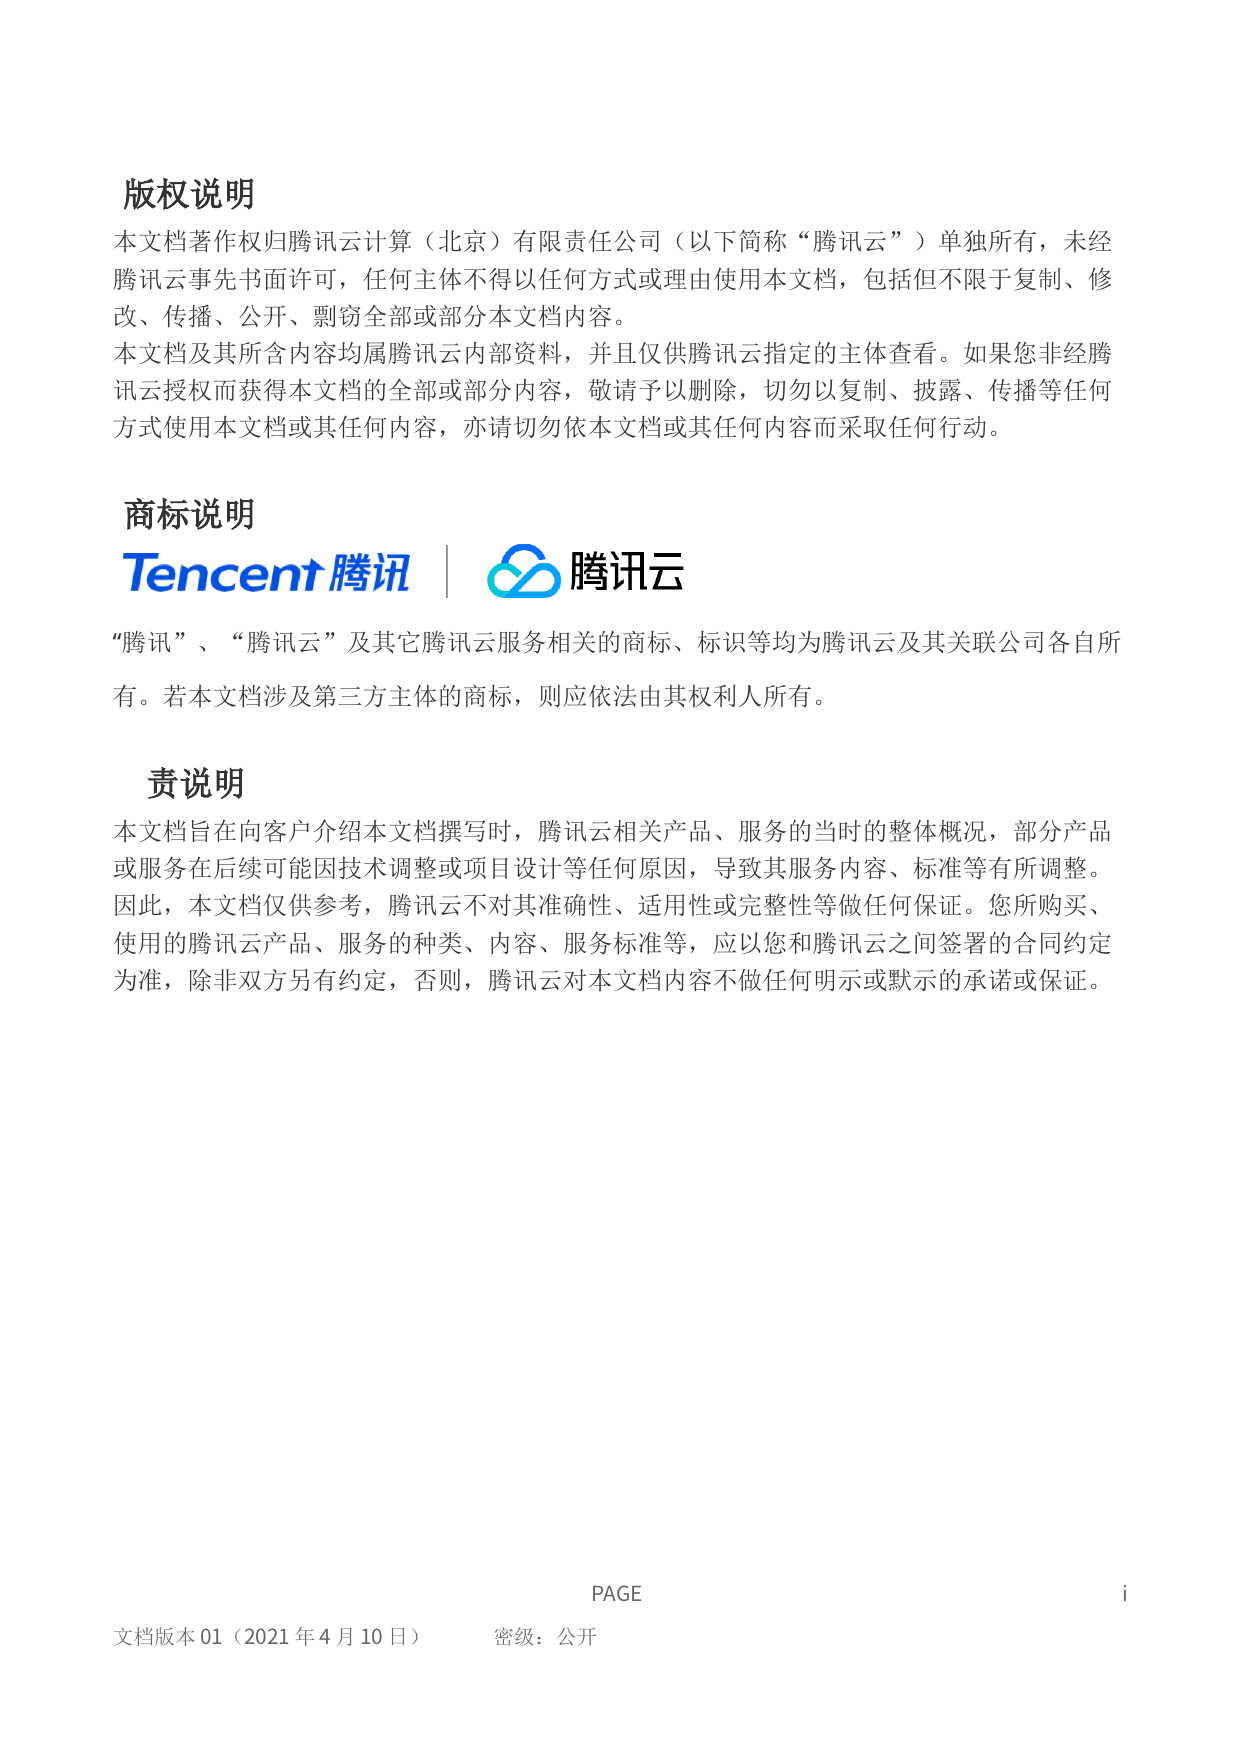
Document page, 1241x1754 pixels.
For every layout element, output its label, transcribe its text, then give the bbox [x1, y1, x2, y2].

text 本文档及其所含内容均属腾讯云内部资料，并且仅供腾讯云指定的主体查看。如果您非经腾讯云授权而获得本文档的全部或部分内容，敬请予以删除，切勿以复制、披露、传播等任何方式使用本文档或其任何内容，亦请切勿依本文档或其任何内容而采取任何行动。 [112, 335, 1128, 442]
text 本文档著作权归腾讯云计算（北京）有限责任公司（以下简称“腾讯云”）单独所有，未经腾讯云事先书面许可，任何主体不得以任何方式或理由使用本文档，包括但不限于复制、修改、传播、公开、剽窃全部或部分本文档内容。 [112, 224, 1128, 331]
text 本文档旨在向客户介绍本文档撰写时，腾讯云相关产品、服务的当时的整体概况，部分产品或服务在后续可能因技术调整或项目设计等任何原因，导致其服务内容、标准等有所调整。因此，本文档仅供参考，腾讯云不对其准确性、适用性或完整性等做任何保证。您所购买、使用的腾讯云产品、服务的种类、内容、服务标准等，应以您和腾讯云之间签署的合同约定为准，除非双方另有约定，否则，腾讯云对本文档内容不做任何明示或默示的承诺或保证。 [112, 813, 1128, 995]
text 版权说明 [123, 159, 1128, 224]
text “腾讯”、“腾讯云”及其它腾讯云服务相关的商标、标识等均为腾讯云及其关联公司各自所有。若本文档涉及第三方主体的商标，则应依法由其权利人所有。 [112, 609, 1128, 711]
picture [122, 544, 684, 598]
text 免责说明 [112, 748, 1128, 813]
text 商标说明 [123, 479, 1128, 544]
